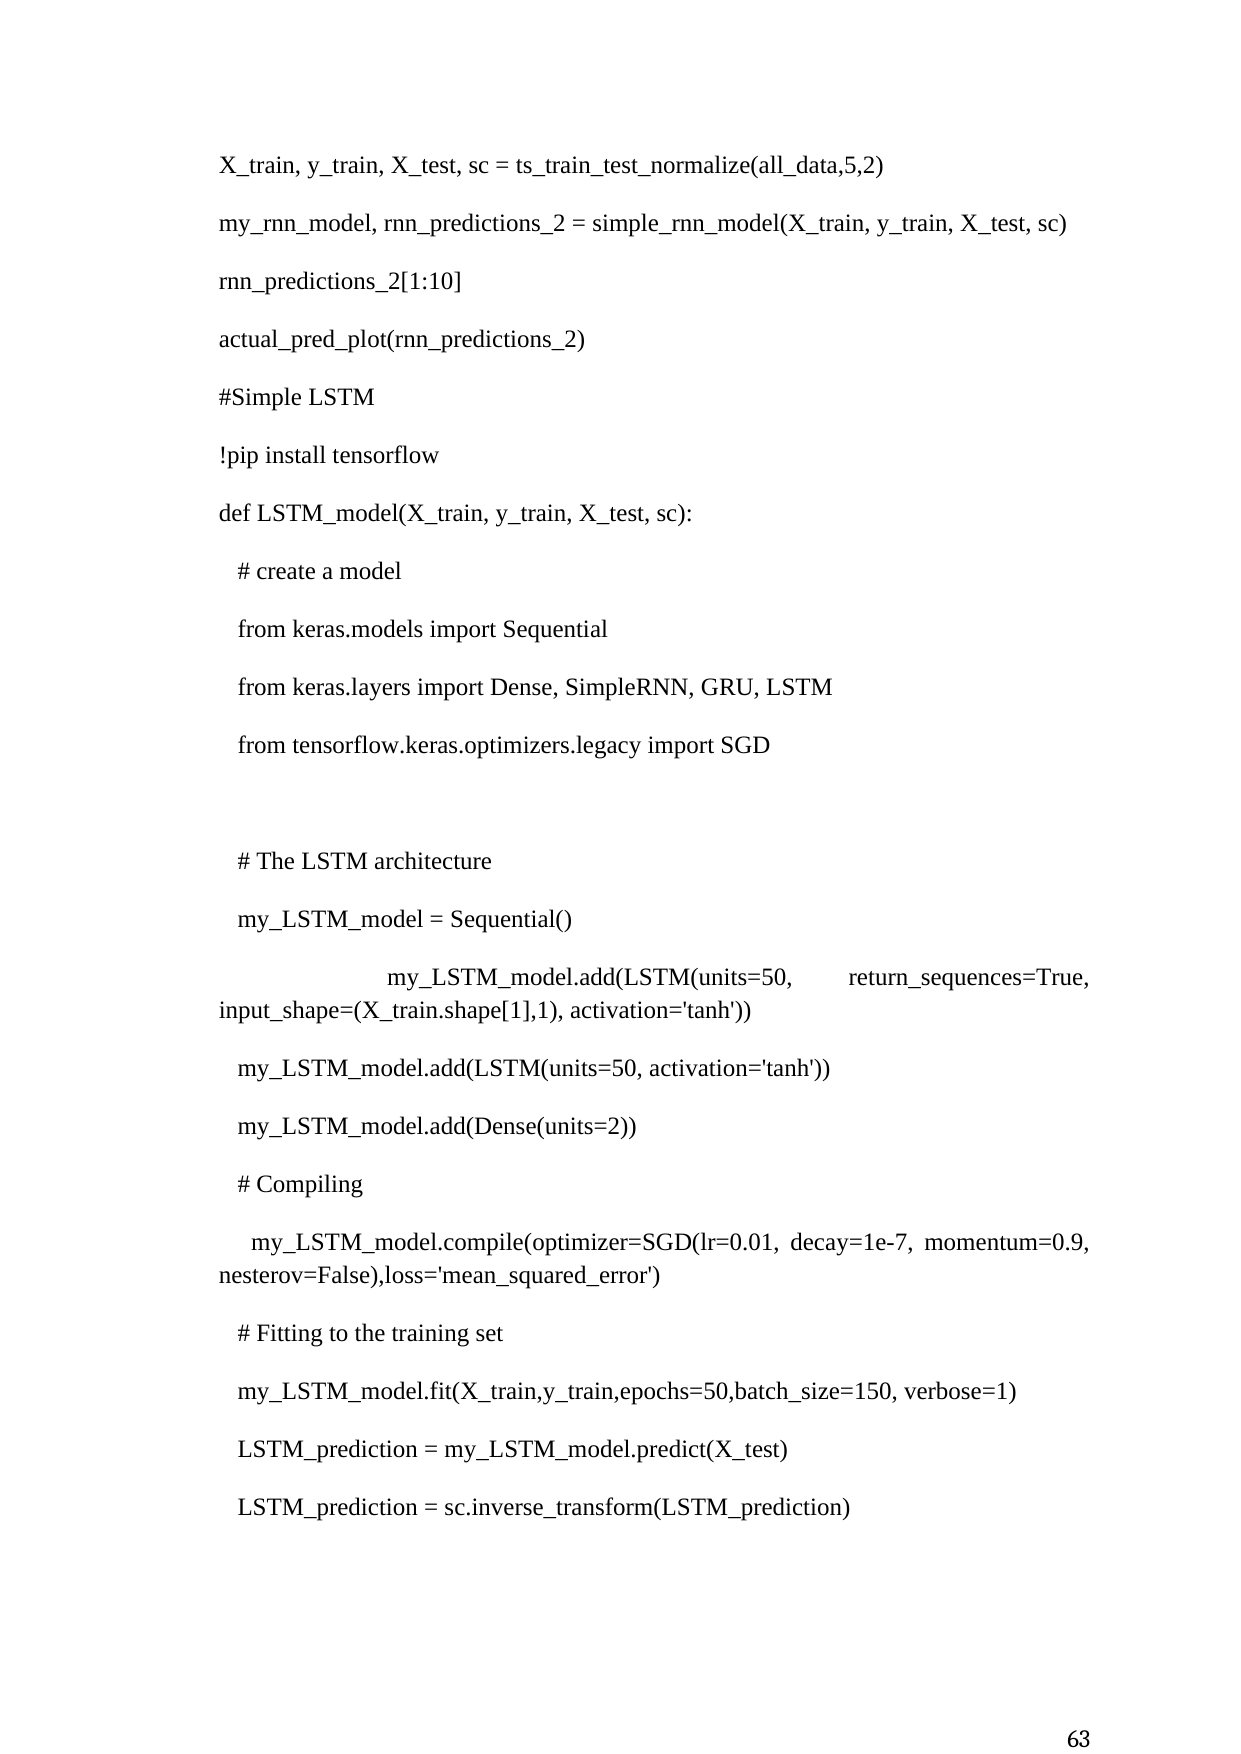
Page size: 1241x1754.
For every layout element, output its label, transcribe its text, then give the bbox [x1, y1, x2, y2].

text !pip install tensorflow [218, 440, 1090, 469]
text actual_pred_plot(rnn_predictions_2) [218, 324, 1090, 353]
text def LSTM_model(X_train, y_train, X_test, sc): [218, 498, 1090, 527]
text LSTM_prediction = my_LSTM_model.predict(X_test) [218, 1434, 1090, 1463]
text X_train, y_train, X_test, sc = ts_train_test_normalize(all_data,5,2) [218, 150, 1090, 179]
text my_LSTM_model.add(LSTM(units=50, return_sequences=True, input_shape=(X_train.shape[1],1), activation='tanh')) [218, 962, 1090, 1024]
text my_LSTM_model.compile(optimizer=SGD(lr=0.01, decay=1e-7, momentum=0.9, nesterov=False),loss='mean_squared_error') [218, 1227, 1090, 1289]
text # Compiling [218, 1169, 1090, 1198]
text my_LSTM_model = Sequential() [218, 904, 1090, 933]
text LSTM_prediction = sc.inverse_transform(LSTM_prediction) [218, 1492, 1090, 1521]
text # create a model [218, 556, 1090, 585]
text # Fitting to the training set [218, 1318, 1090, 1347]
text my_LSTM_model.add(LSTM(units=50, activation='tanh')) [218, 1053, 1090, 1082]
text # The LSTM architecture [218, 846, 1090, 875]
text from keras.models import Sequential [218, 614, 1090, 643]
text my_rnn_model, rnn_predictions_2 = simple_rnn_model(X_train, y_train, X_test, sc) [218, 208, 1090, 237]
text from tensorflow.keras.optimizers.legacy import SGD [218, 730, 1090, 759]
text my_LSTM_model.fit(X_train,y_train,epochs=50,batch_size=150, verbose=1) [218, 1376, 1090, 1405]
text my_LSTM_model.add(Dense(units=2)) [218, 1111, 1090, 1140]
text from keras.layers import Dense, SimpleRNN, GRU, LSTM [218, 672, 1090, 701]
text #Simple LSTM [218, 382, 1090, 411]
text rnn_predictions_2[1:10] [218, 266, 1090, 295]
